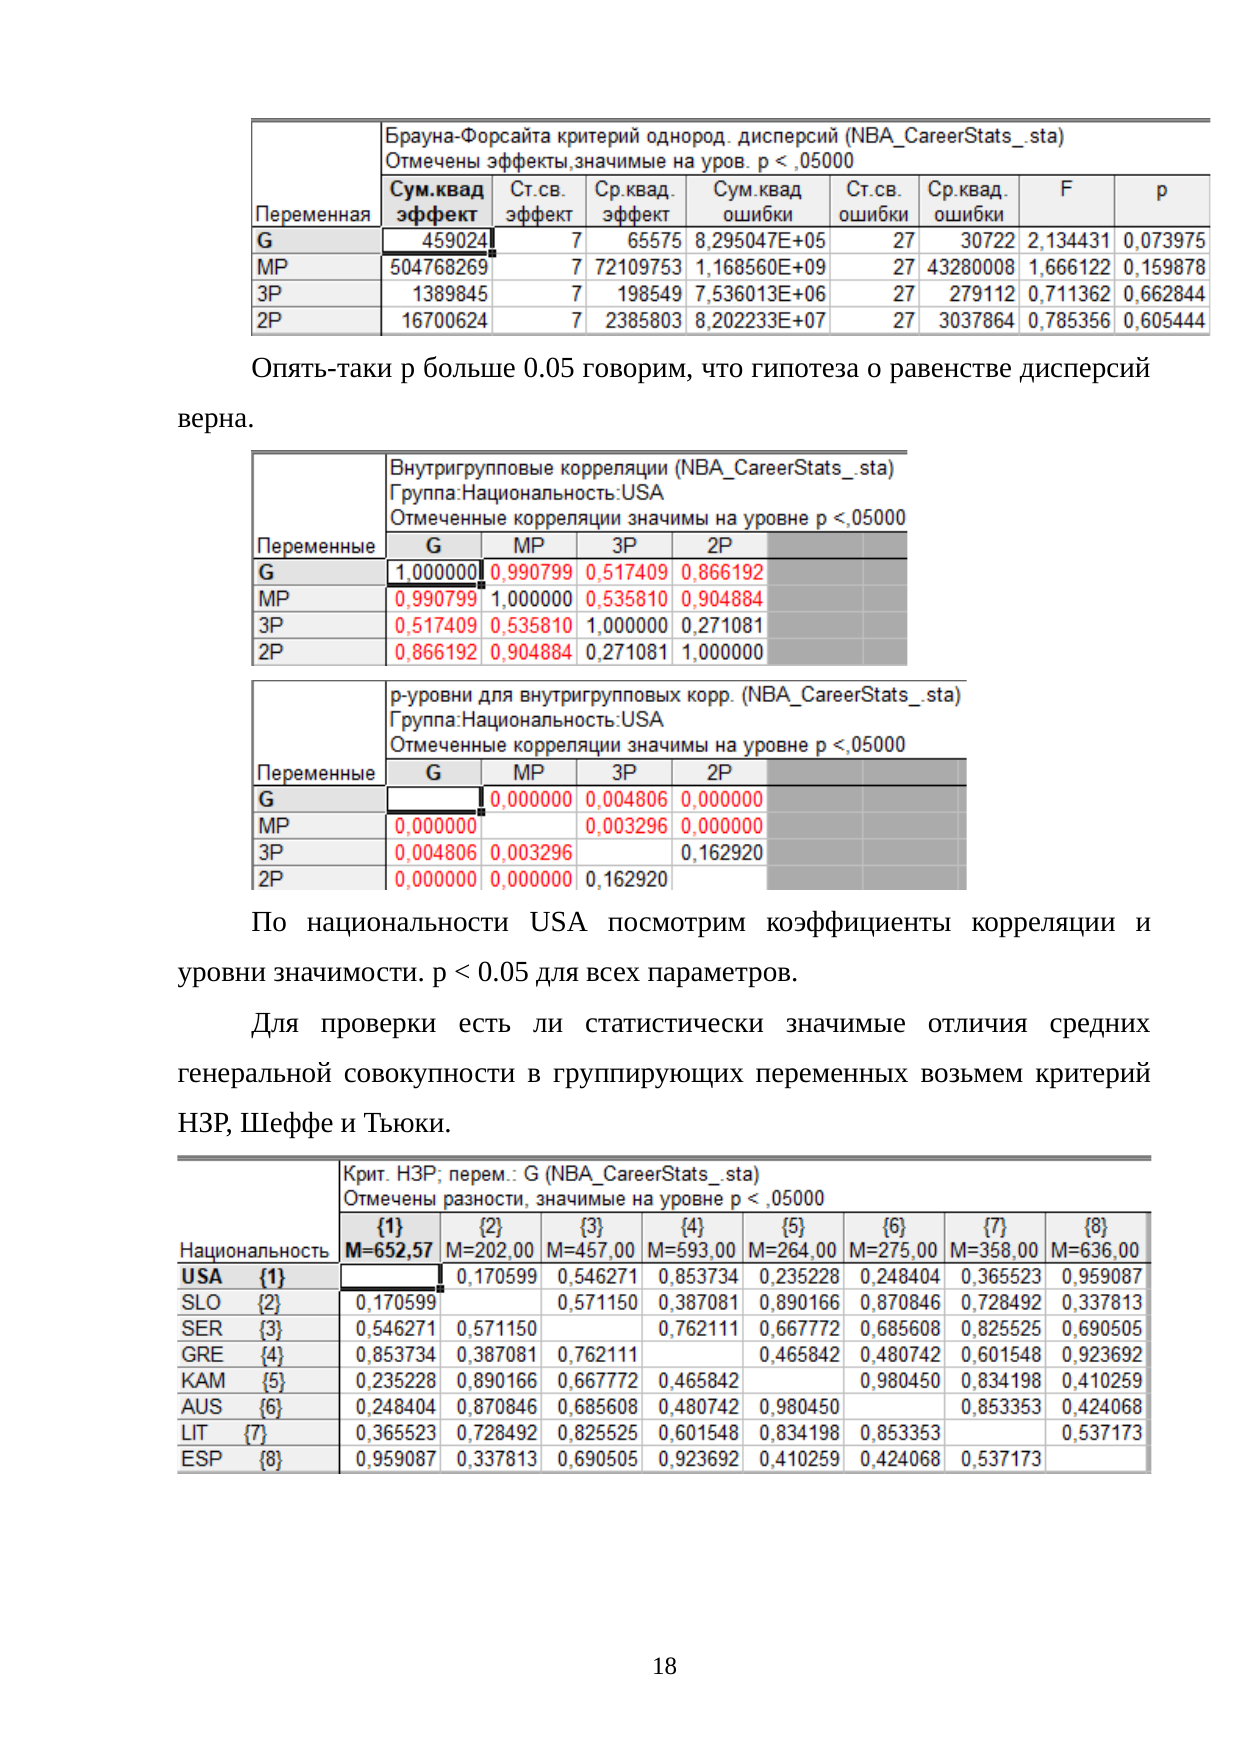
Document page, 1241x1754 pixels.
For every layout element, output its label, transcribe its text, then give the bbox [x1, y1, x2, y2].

text Опять-таки p больше 0.05 говорим, что гипотеза о равенстве дисперсий верна. [177, 350, 1152, 433]
text Для проверки есть ли статистически значимые отличия средних генеральной совокупности в группирующих переменных возьмем критерий НЗР, Шеффе и Тьюки. [177, 1005, 1152, 1139]
picture [251, 450, 908, 666]
picture [177, 1155, 1152, 1474]
picture [251, 680, 967, 890]
picture [251, 118, 1211, 336]
text По национальности USA посмотрим коэффициенты корреляции и уровни значимости. p < 0.05 для всех параметров. [177, 904, 1152, 988]
